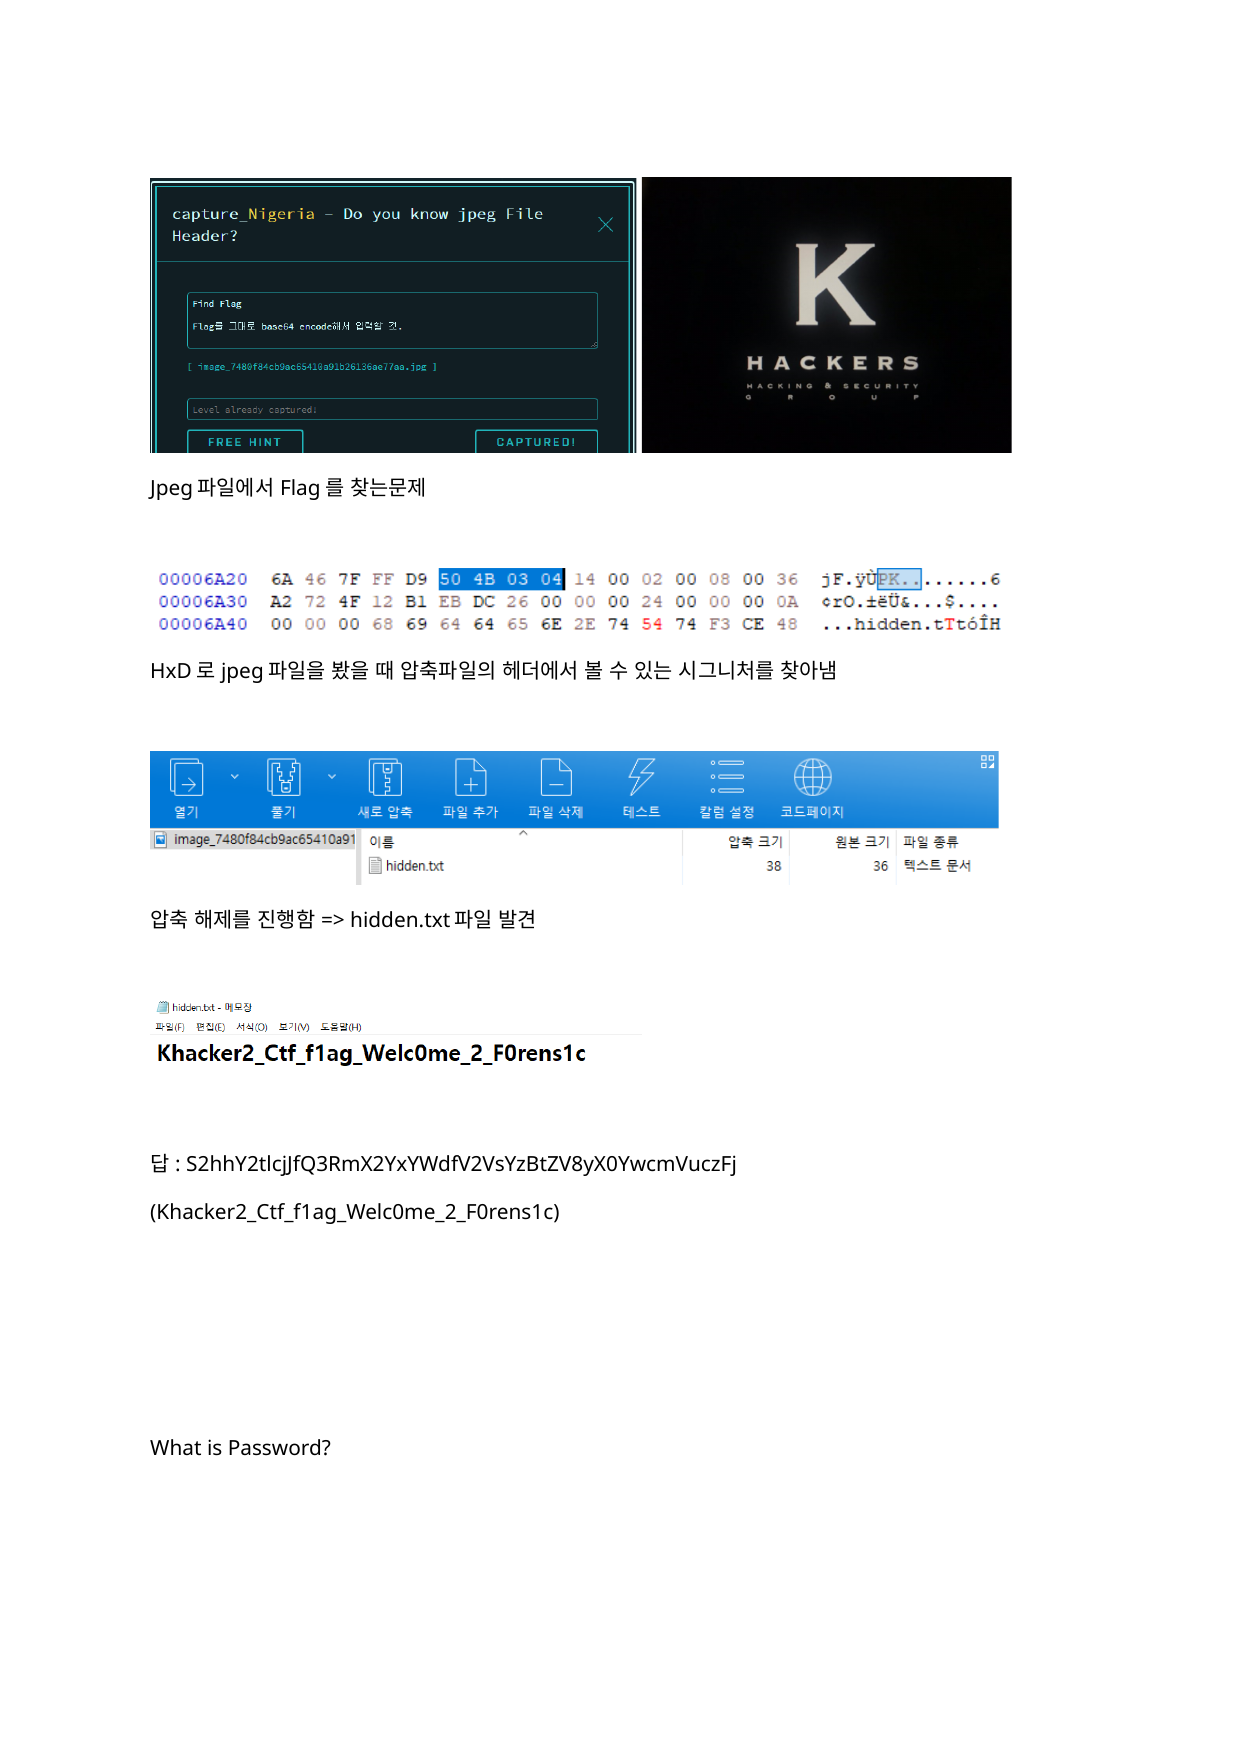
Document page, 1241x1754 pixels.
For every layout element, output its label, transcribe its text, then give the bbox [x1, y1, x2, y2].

picture [150, 178, 637, 453]
picture [150, 568, 1059, 636]
text 압축 해제를 진행함 => hidden.txt파일 발견 [150, 903, 1090, 934]
text Jpeg파일에서 Flag를 찾는문제 [150, 471, 1090, 502]
text 답 : S2hhY2tlcjJfQ3RmX2YxYWdfV2VsYzBtZV8yX0YwcmVuczFj [150, 1148, 1090, 1178]
text What is Password? [150, 1433, 1090, 1462]
picture [150, 751, 999, 885]
picture [150, 1000, 642, 1082]
picture [641, 177, 1012, 453]
text HxD로 jpeg파일을 봤을 때 압축파일의 헤더에서 볼 수 있는 시그니처를 찾아냄 [150, 655, 1090, 685]
text (Khacker2_Ctf_f1ag_Welc0me_2_F0rens1c) [150, 1197, 1090, 1225]
